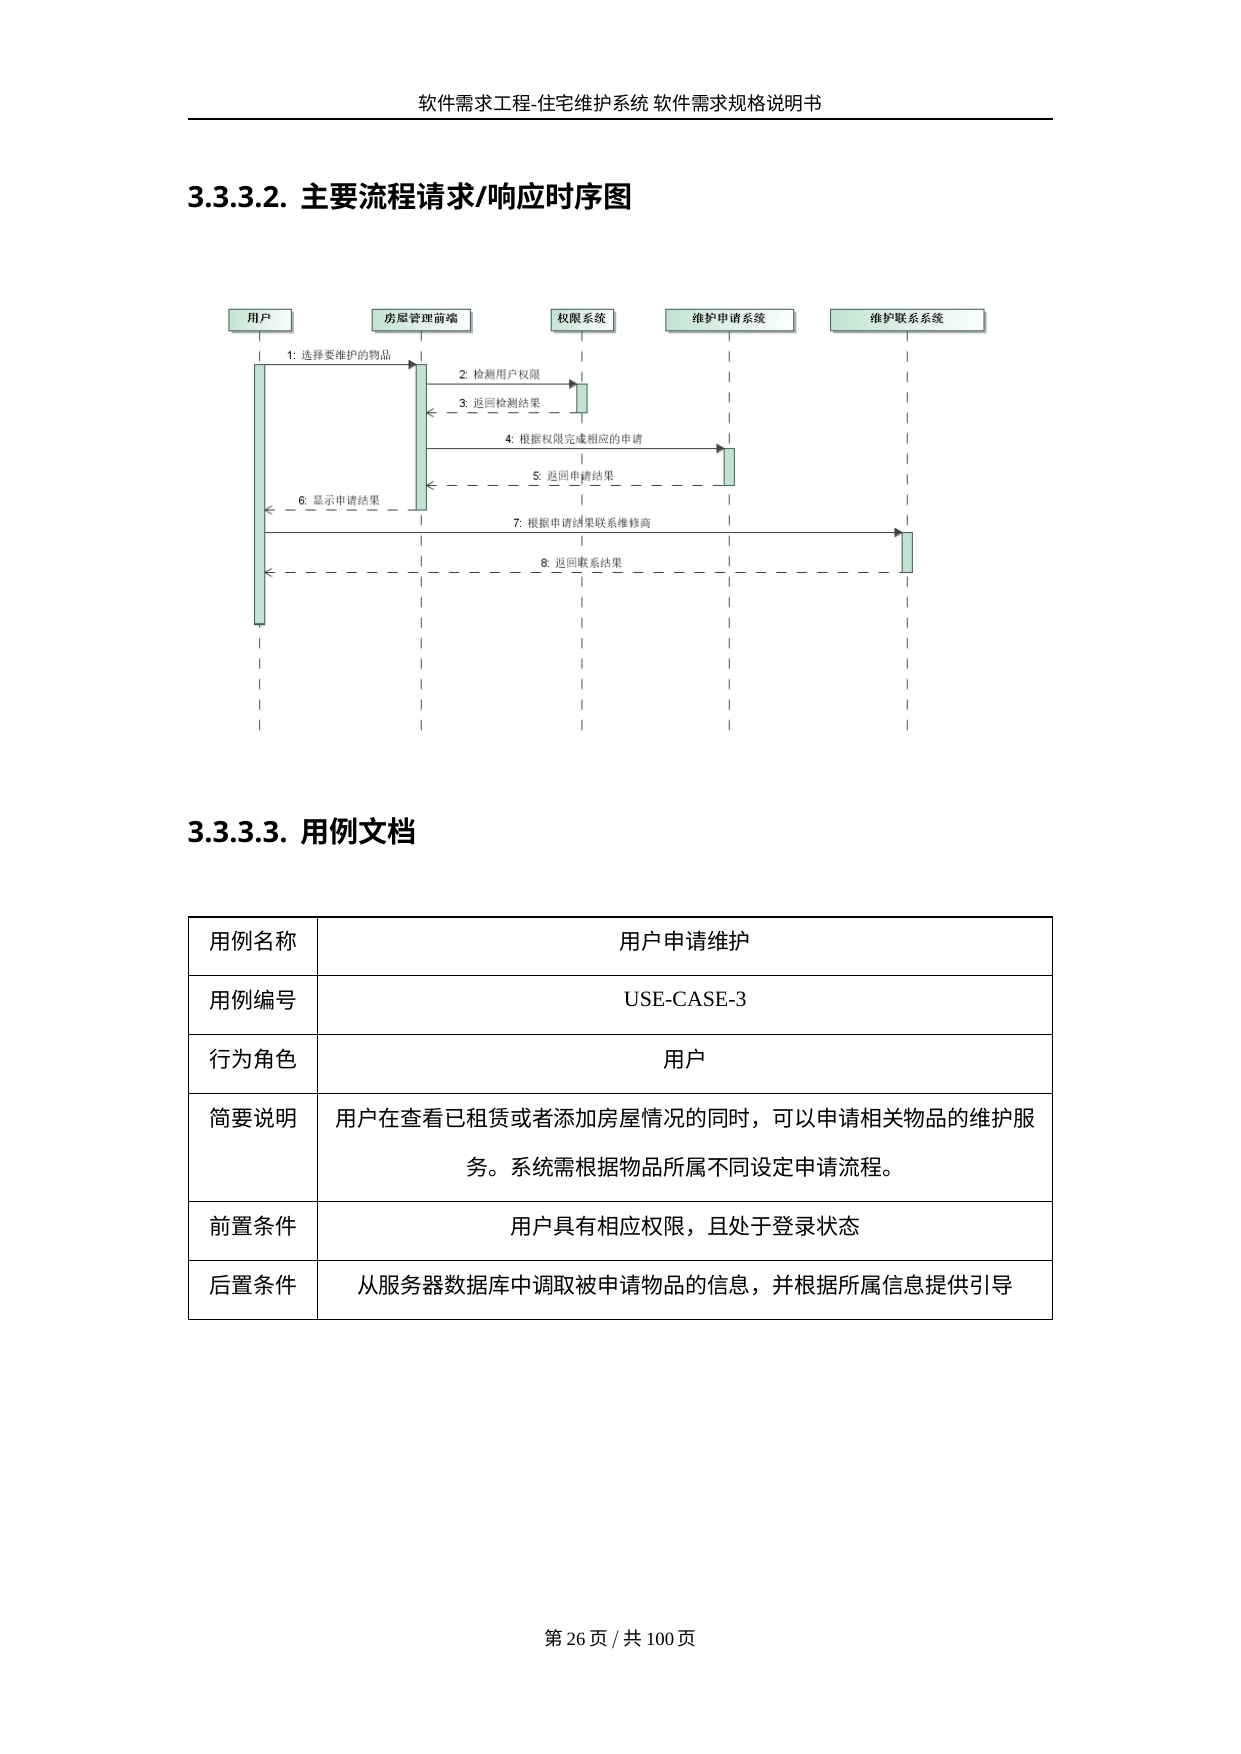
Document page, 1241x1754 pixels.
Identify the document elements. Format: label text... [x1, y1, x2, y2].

subtitle 主要流程请求/响应时序图 [187, 162, 1053, 227]
table_cell USE-CASE-3 [318, 976, 1052, 1034]
table_cell 用户在查看已租赁或者添加房屋情况的同时，可以申请相关物品的维护服务。系统需根据物品所属不同设定申请流程。 [318, 1094, 1052, 1201]
table_cell 简要说明 [189, 1094, 317, 1201]
picture [187, 280, 1031, 748]
table_header 用例名称 [189, 918, 317, 975]
table_cell 行为角色 [189, 1035, 317, 1093]
table_cell 后置条件 [189, 1261, 317, 1319]
table_cell 前置条件 [189, 1202, 317, 1260]
table_cell 用户具有相应权限，且处于登录状态 [318, 1202, 1052, 1260]
table_cell 从服务器数据库中调取被申请物品的信息，并根据所属信息提供引导 [318, 1261, 1052, 1319]
table_header 用户申请维护 [318, 918, 1052, 975]
table_cell 用例编号 [189, 976, 317, 1034]
table_cell 用户 [318, 1035, 1052, 1093]
subtitle 用例文档 [187, 797, 1053, 862]
